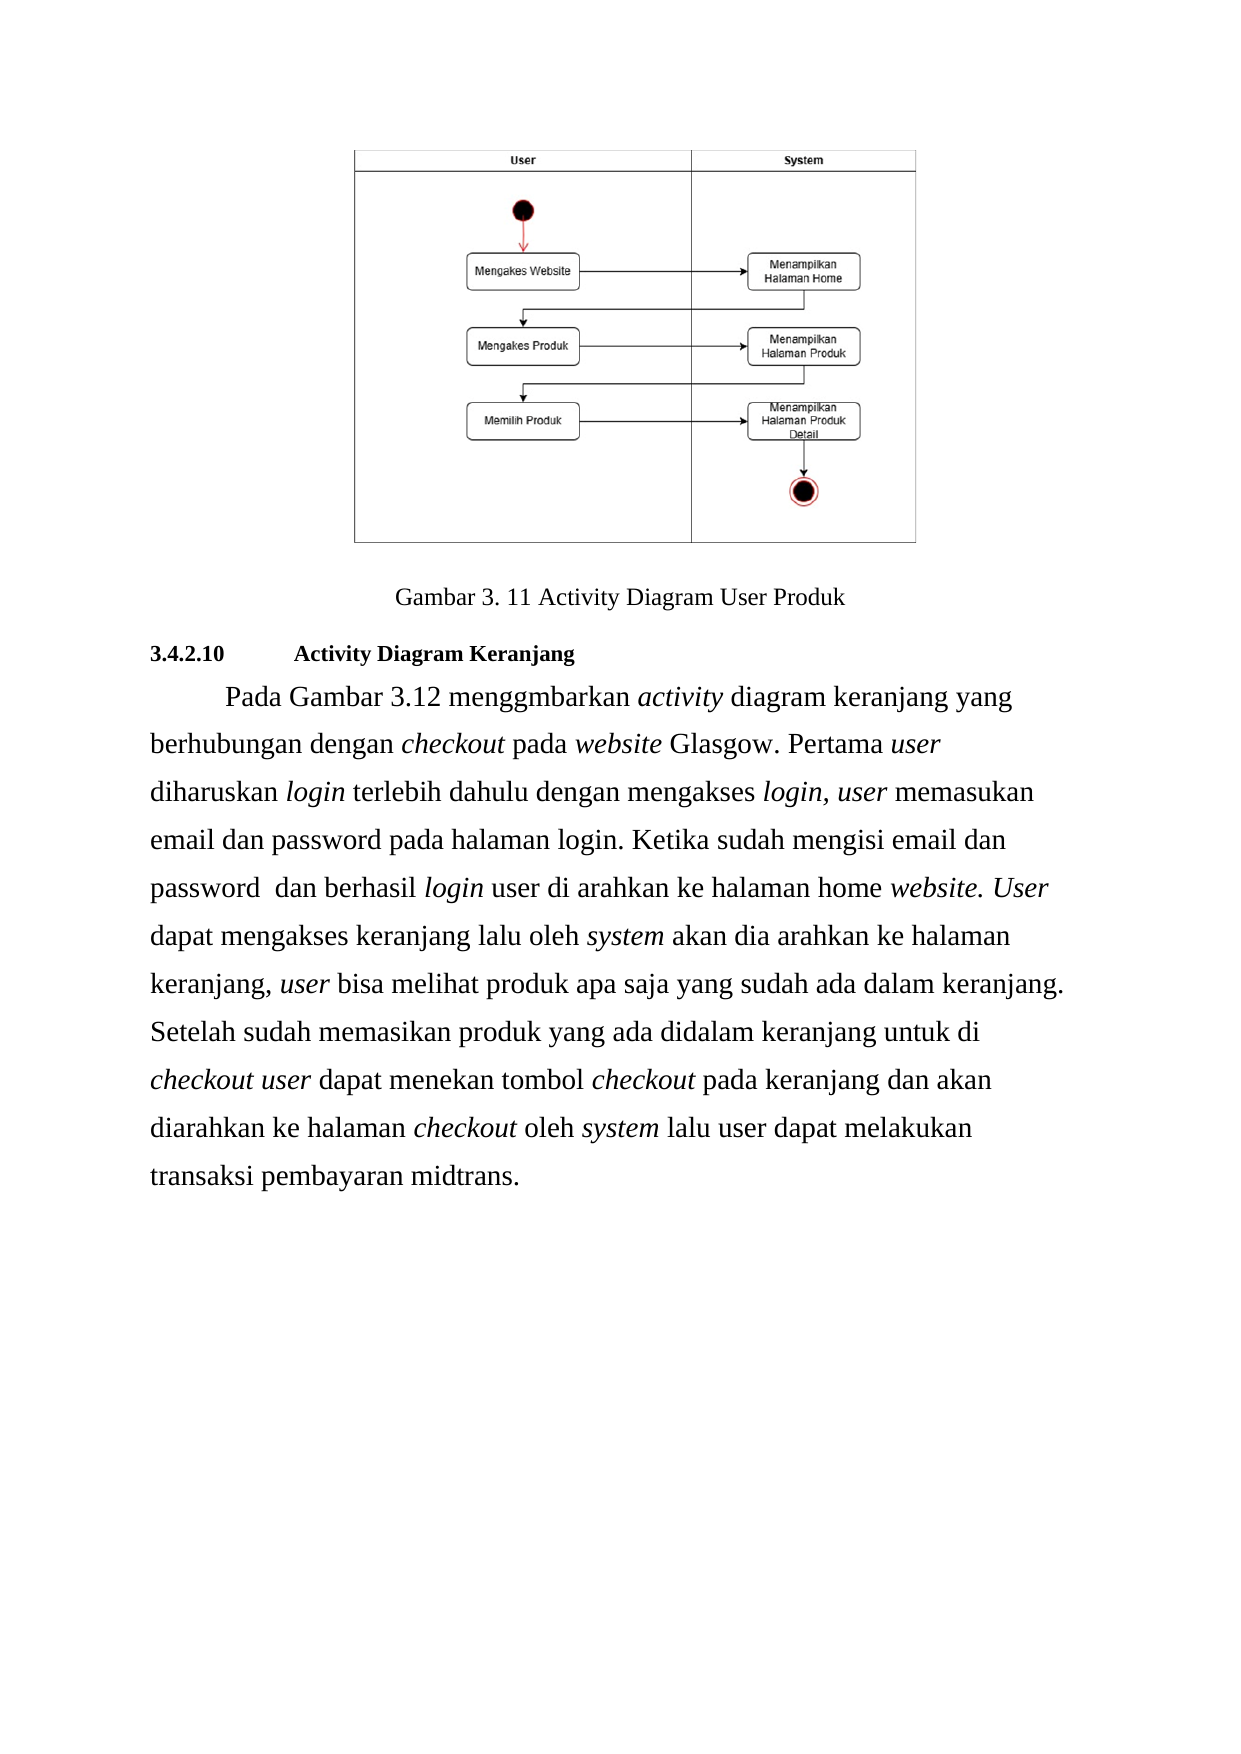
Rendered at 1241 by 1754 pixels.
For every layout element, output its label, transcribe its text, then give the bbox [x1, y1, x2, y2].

picture [354, 150, 917, 543]
text Gambar 3. 11 Activity Diagram User Produk [150, 582, 1090, 611]
subtitle 3.4.2.10 Activity Diagram Keranjang [150, 640, 1090, 667]
text Pada Gambar 3.12 menggmbarkan activity diagram keranjang yang berhubungan dengan checkout pada website Glasgow. Pertama user diharuskan login terlebih dahulu dengan mengakses login, user memasukan email dan password pada halaman login. Ketika sudah mengisi email dan password dan berhasil login user di arahkan ke halaman home website. User dapat mengakses keranjang lalu oleh system akan dia arahkan ke halaman keranjang, user bisa melihat produk apa saja yang sudah ada dalam keranjang. Setelah sudah memasikan produk yang ada didalam keranjang untuk di checkout user dapat menekan tombol checkout pada keranjang dan akan diarahkan ke halaman checkout oleh system lalu user dapat melakukan transaksi pembayaran midtrans. [150, 679, 1076, 1191]
